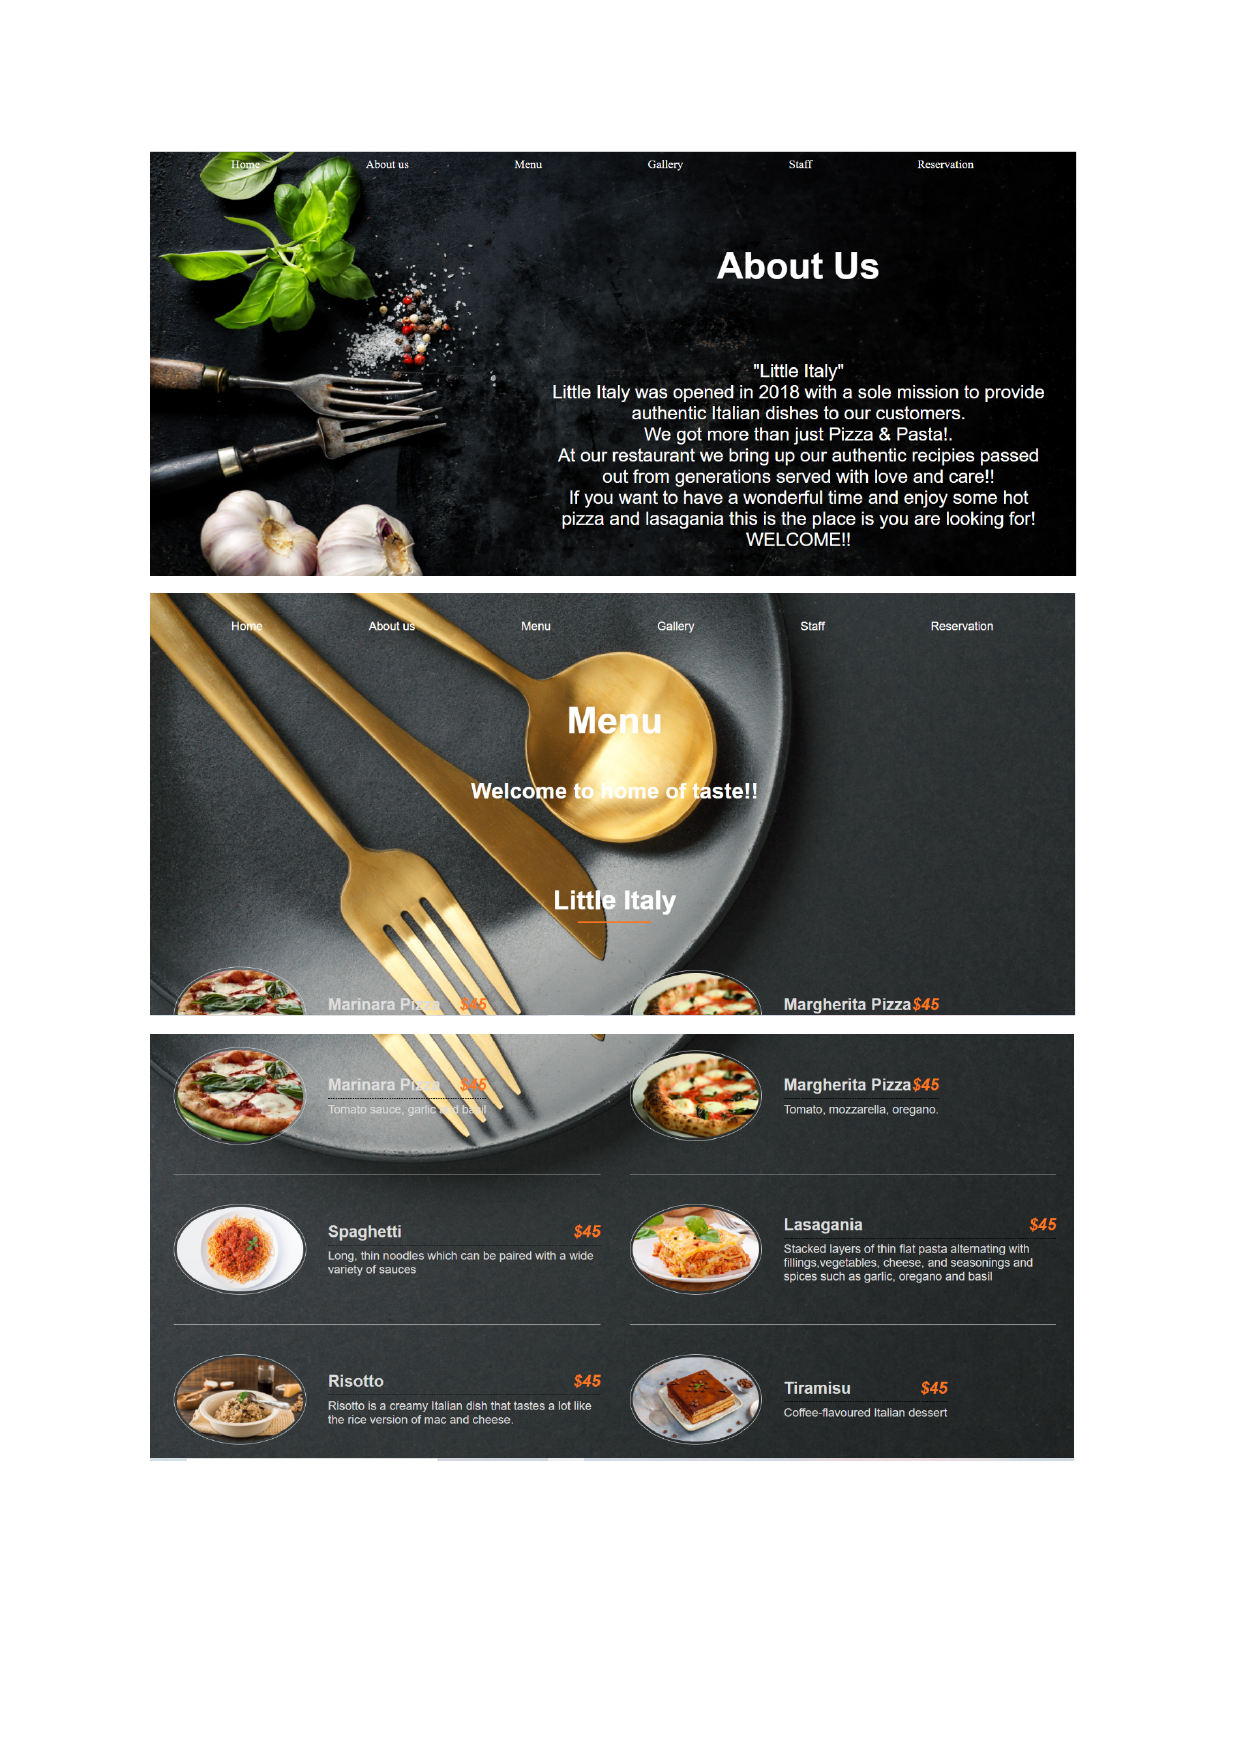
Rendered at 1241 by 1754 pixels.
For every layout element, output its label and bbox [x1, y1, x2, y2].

picture [150, 150, 1077, 576]
picture [150, 593, 1075, 1016]
picture [150, 1034, 1074, 1461]
